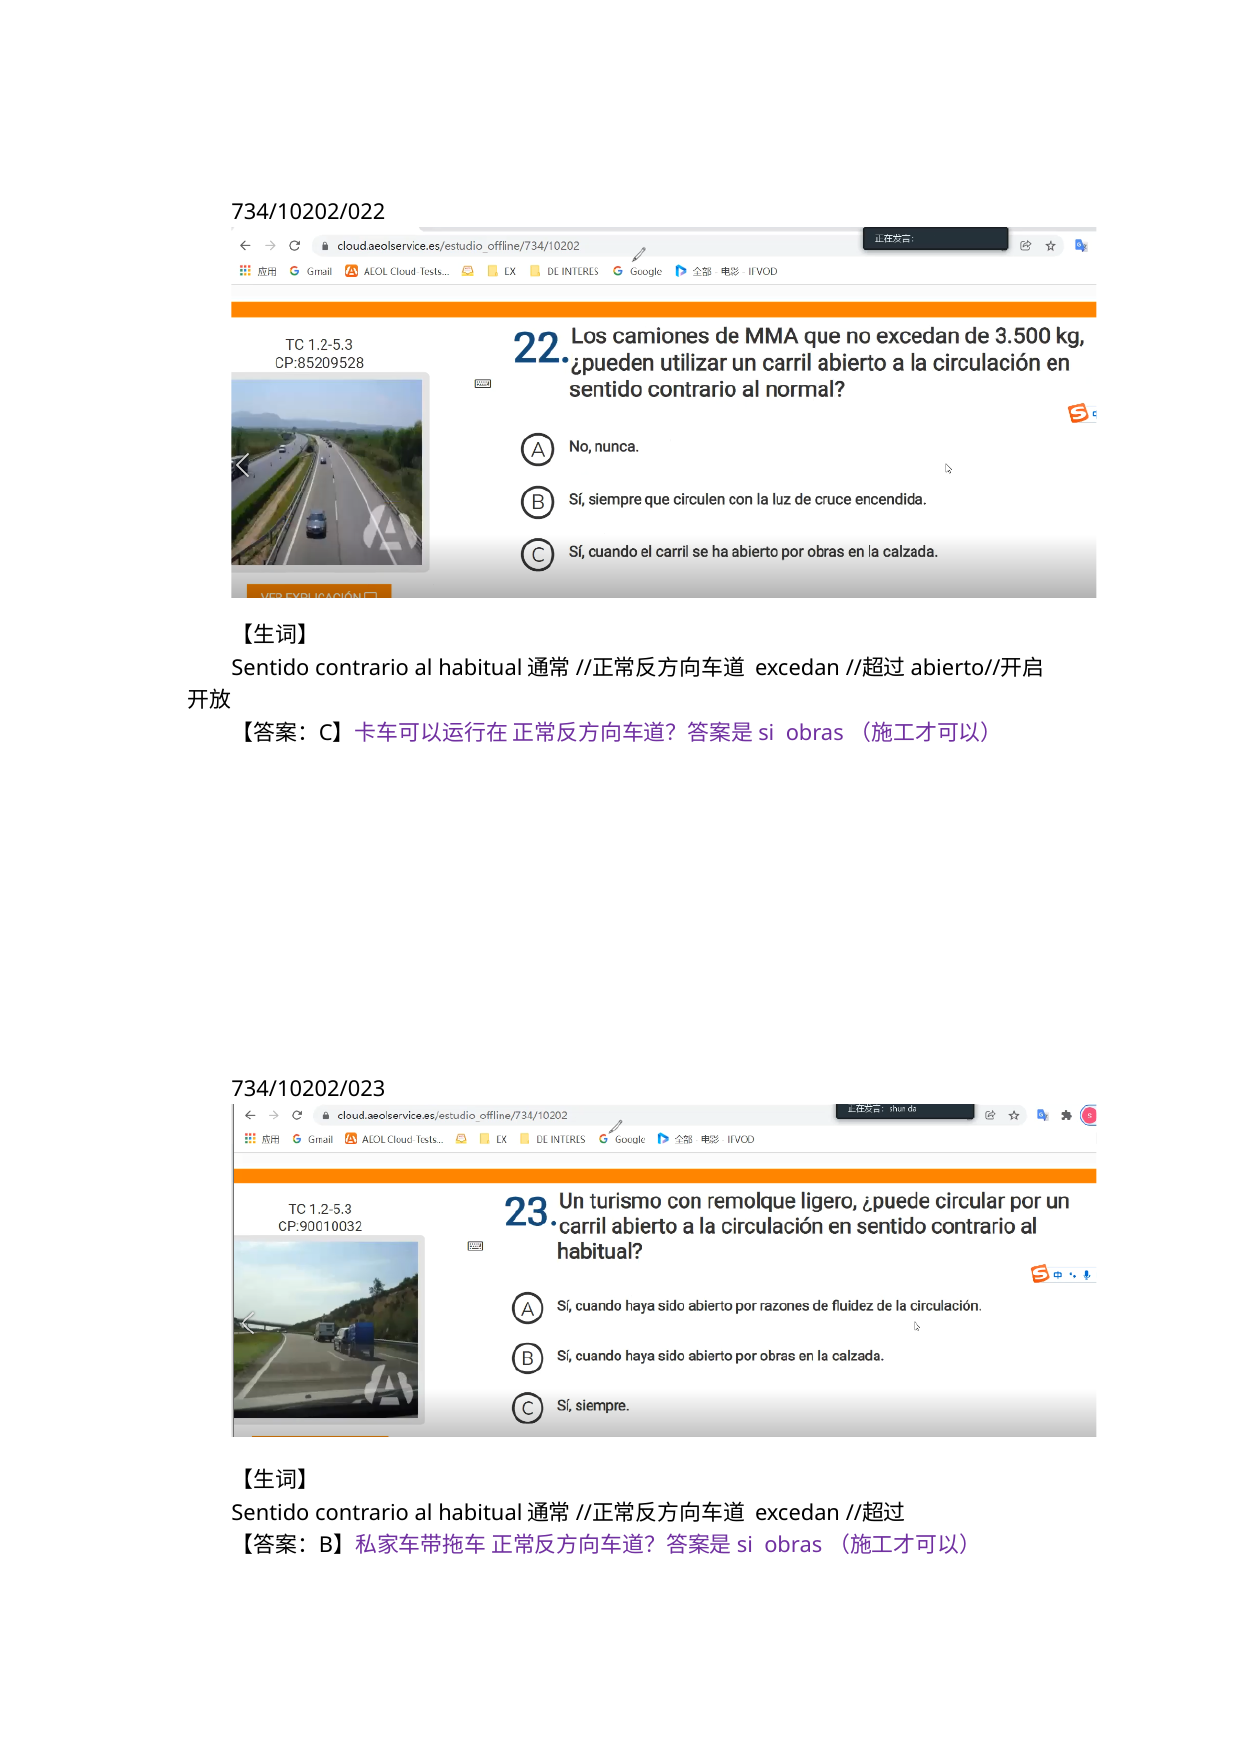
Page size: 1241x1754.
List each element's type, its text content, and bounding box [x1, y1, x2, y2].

text 【答案：C】卡车可以运行在 正常反方向车道？答案是 si obras （施工才可以） [187, 714, 1053, 747]
text 【生词】 [187, 1462, 1053, 1494]
text Sentido contrario al habitual通常 //正常反方向车道 excedan //超过 abierto//开启开放 [187, 649, 1053, 714]
text 734/10202/022 [187, 194, 1053, 227]
text 【生词】 [187, 617, 1053, 649]
text Sentido contrario al habitual通常 //正常反方向车道 excedan //超过 [187, 1494, 1053, 1527]
picture [231, 227, 1097, 598]
picture [231, 1104, 1097, 1437]
text 734/10202/023 [187, 1072, 1053, 1104]
text 【答案：B】私家车带拖车 正常反方向车道？答案是 si obras （施工才可以） [187, 1527, 1053, 1559]
